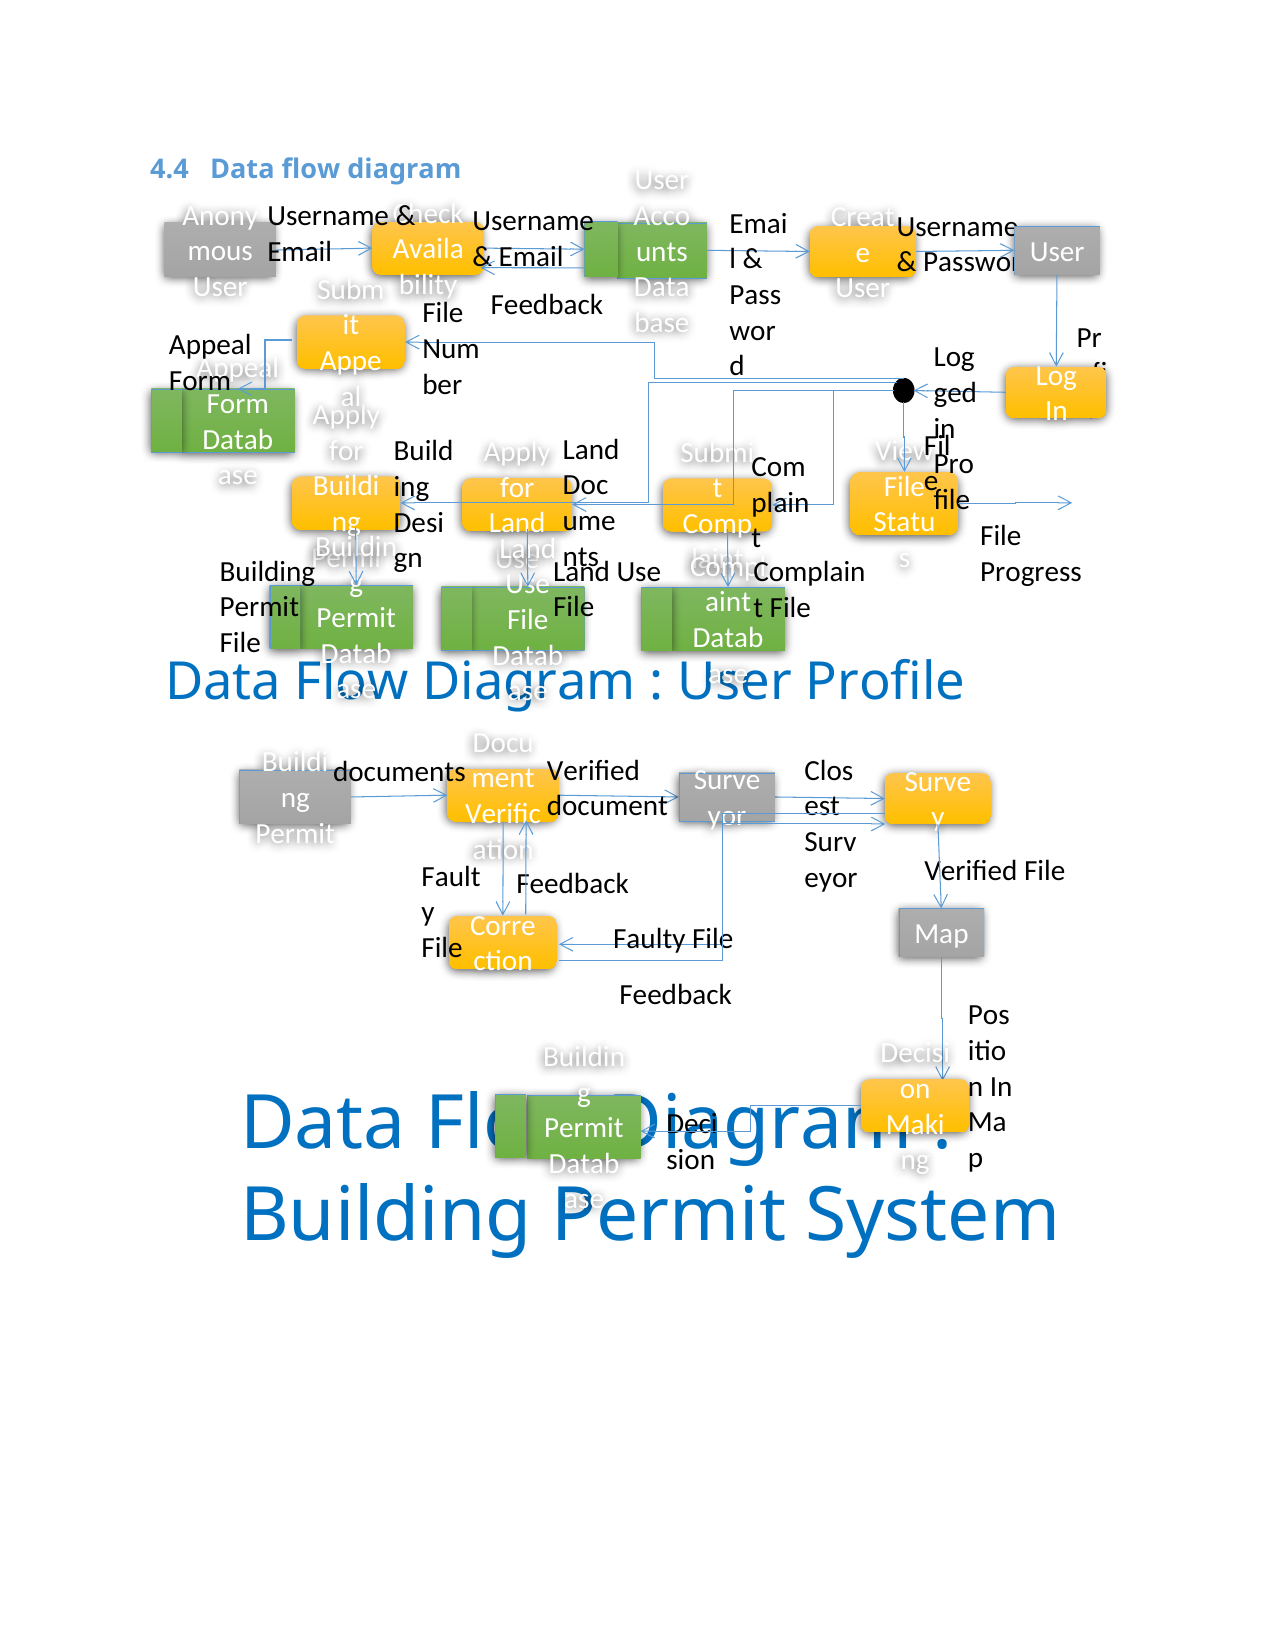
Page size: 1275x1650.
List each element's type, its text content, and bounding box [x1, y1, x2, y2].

subtitle Data flow diagram [150, 150, 1125, 187]
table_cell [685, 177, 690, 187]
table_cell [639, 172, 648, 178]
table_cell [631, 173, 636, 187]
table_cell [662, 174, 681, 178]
